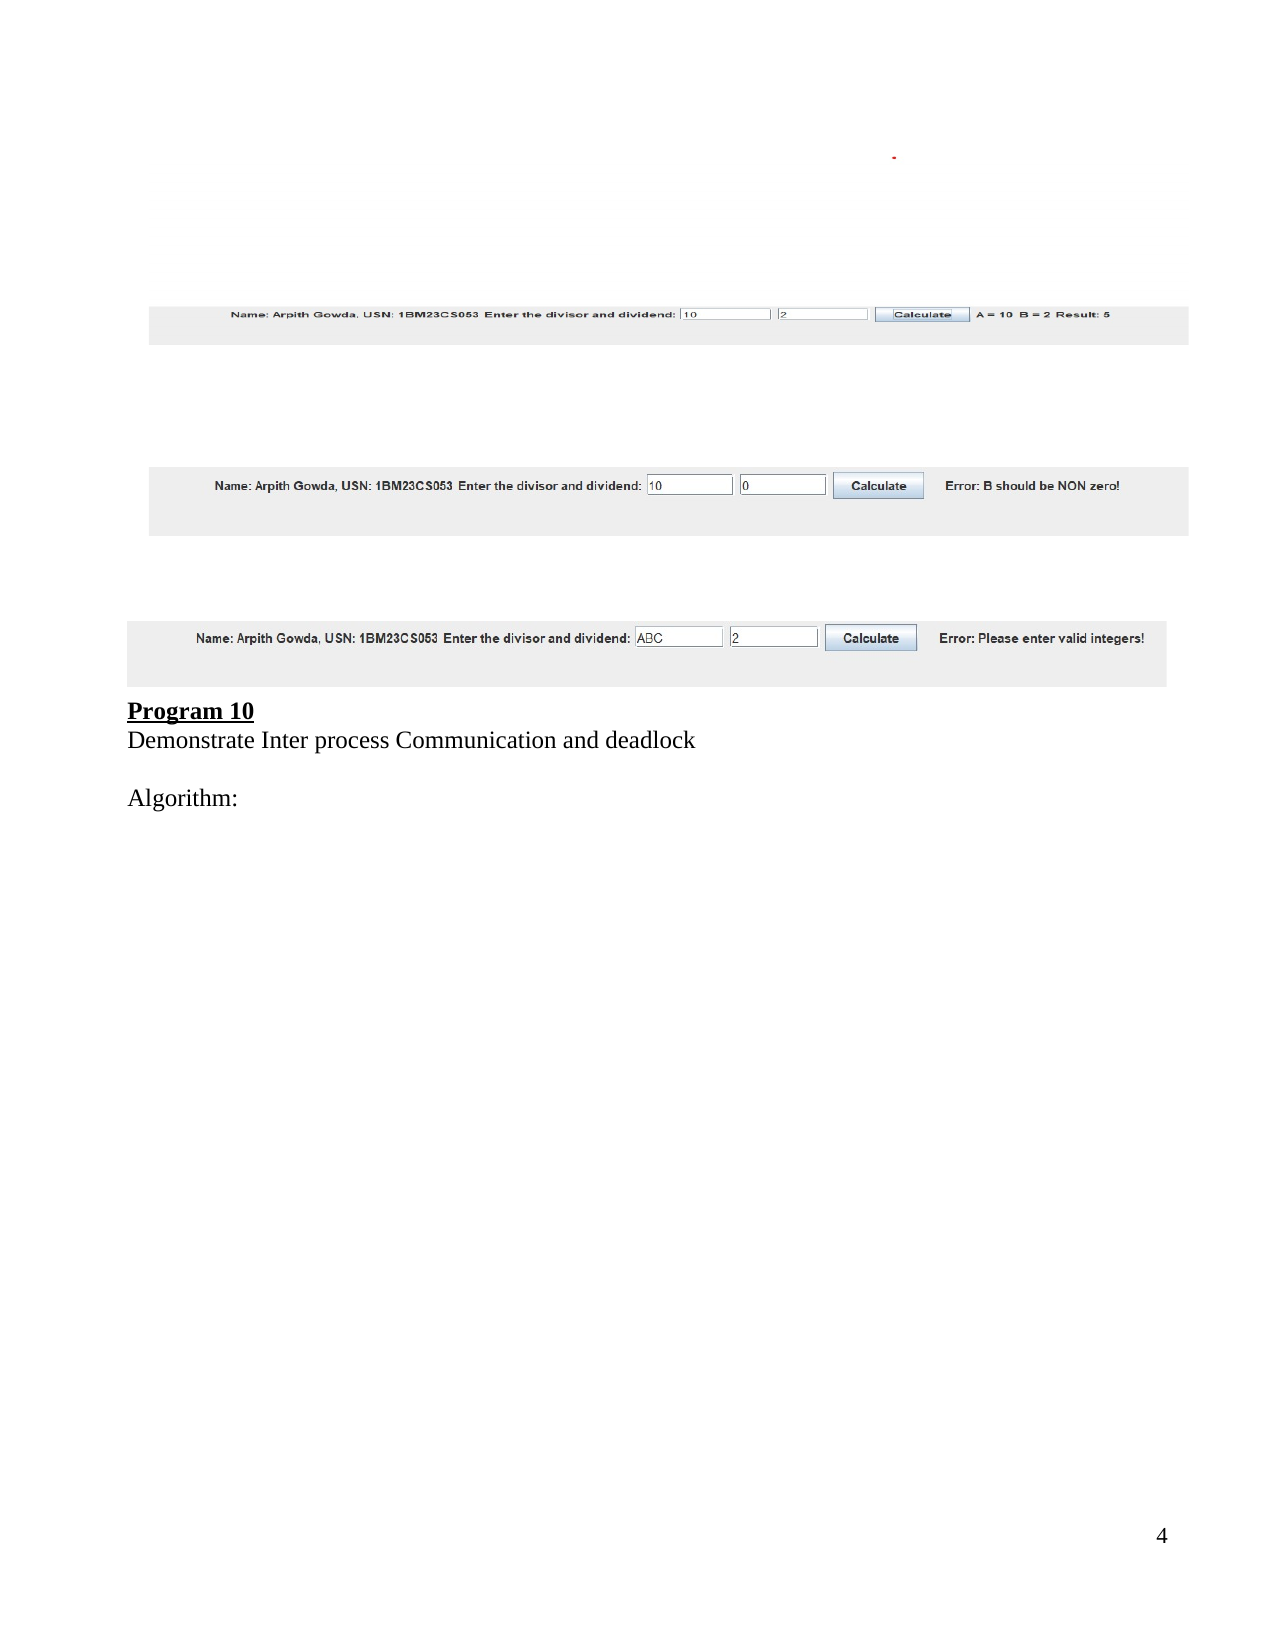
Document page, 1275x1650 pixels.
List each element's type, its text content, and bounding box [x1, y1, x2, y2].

picture [148, 156, 1189, 345]
text Demonstrate Inter process Communication and deadlock [127, 725, 1086, 754]
text Algorithm: [127, 783, 1086, 811]
picture [127, 621, 1167, 687]
subtitle Program 10 [127, 696, 1167, 725]
picture [148, 467, 1189, 536]
